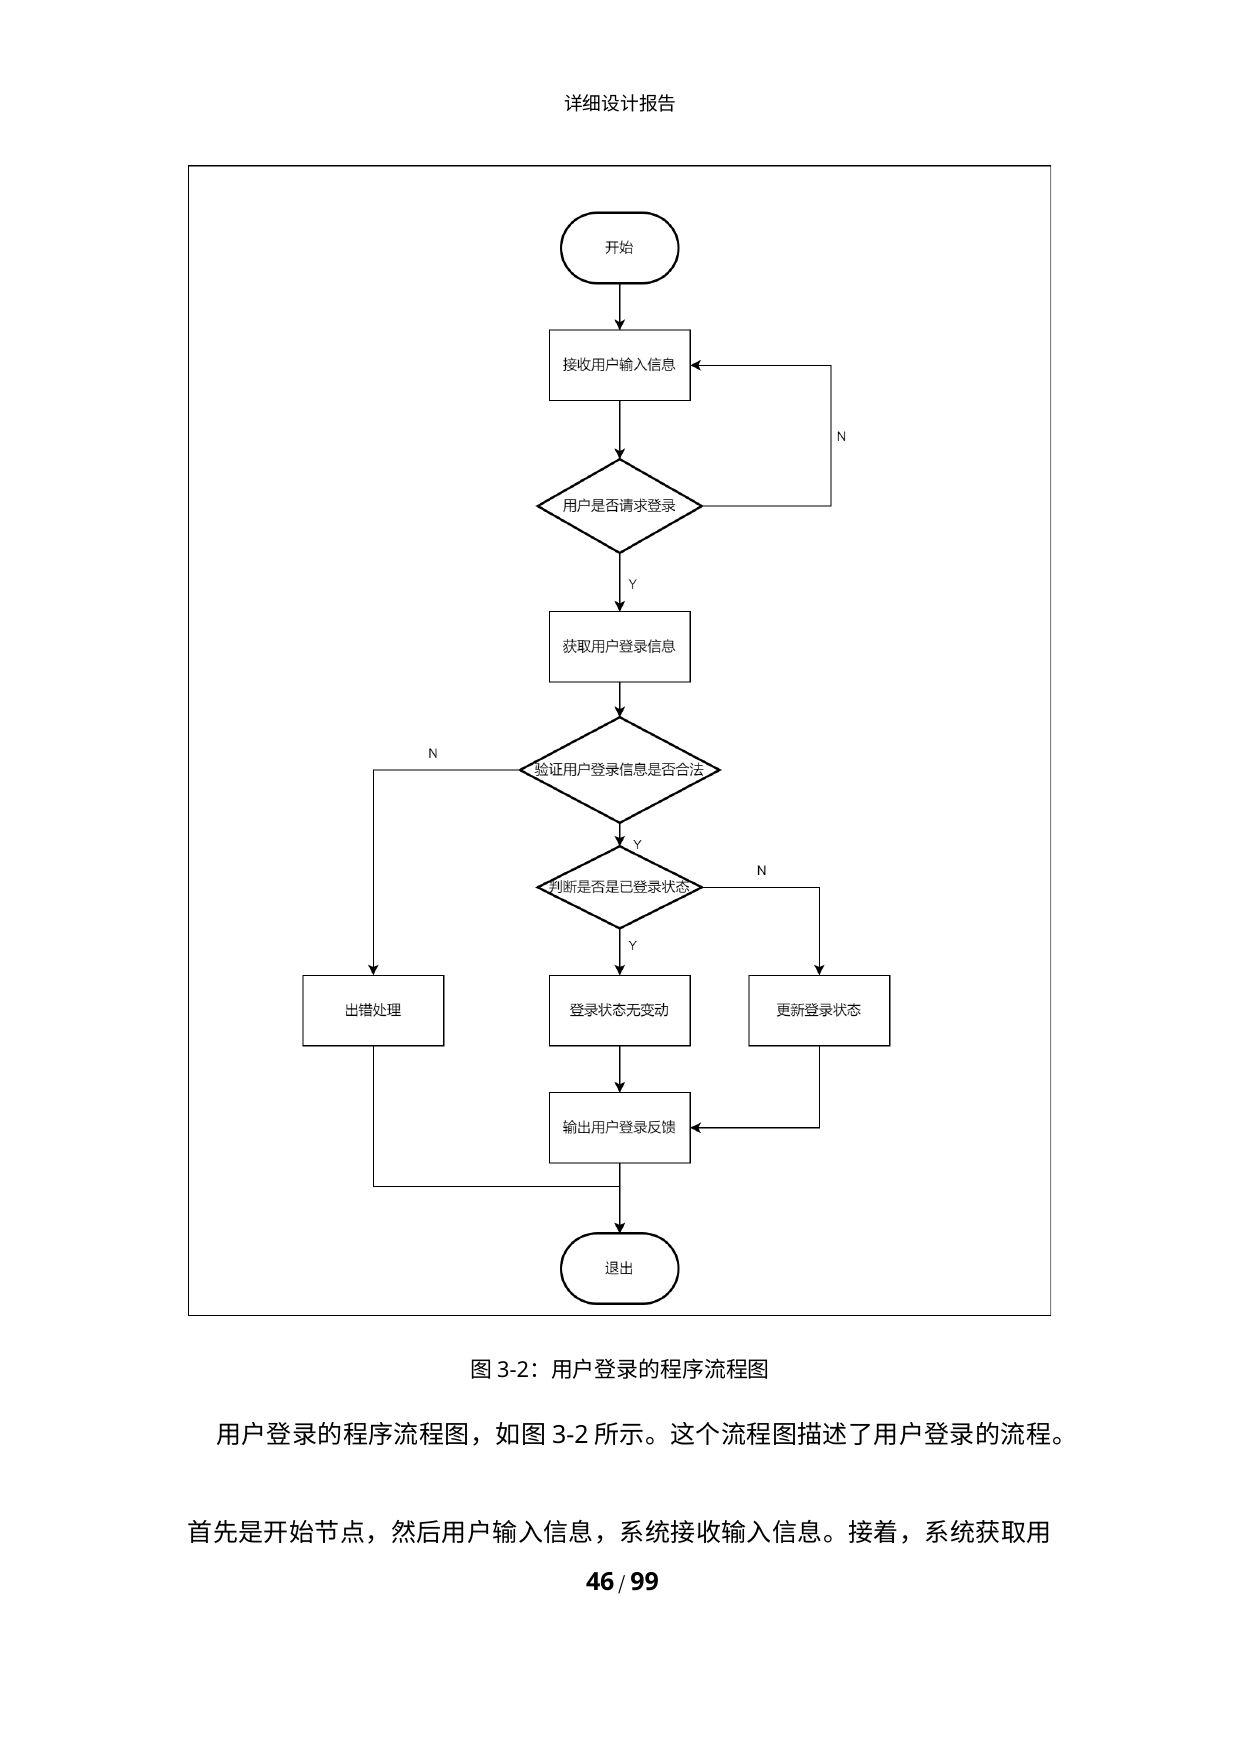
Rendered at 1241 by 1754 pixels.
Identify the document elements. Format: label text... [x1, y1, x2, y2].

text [187, 1400, 1053, 1563]
picture [187, 165, 1052, 1317]
